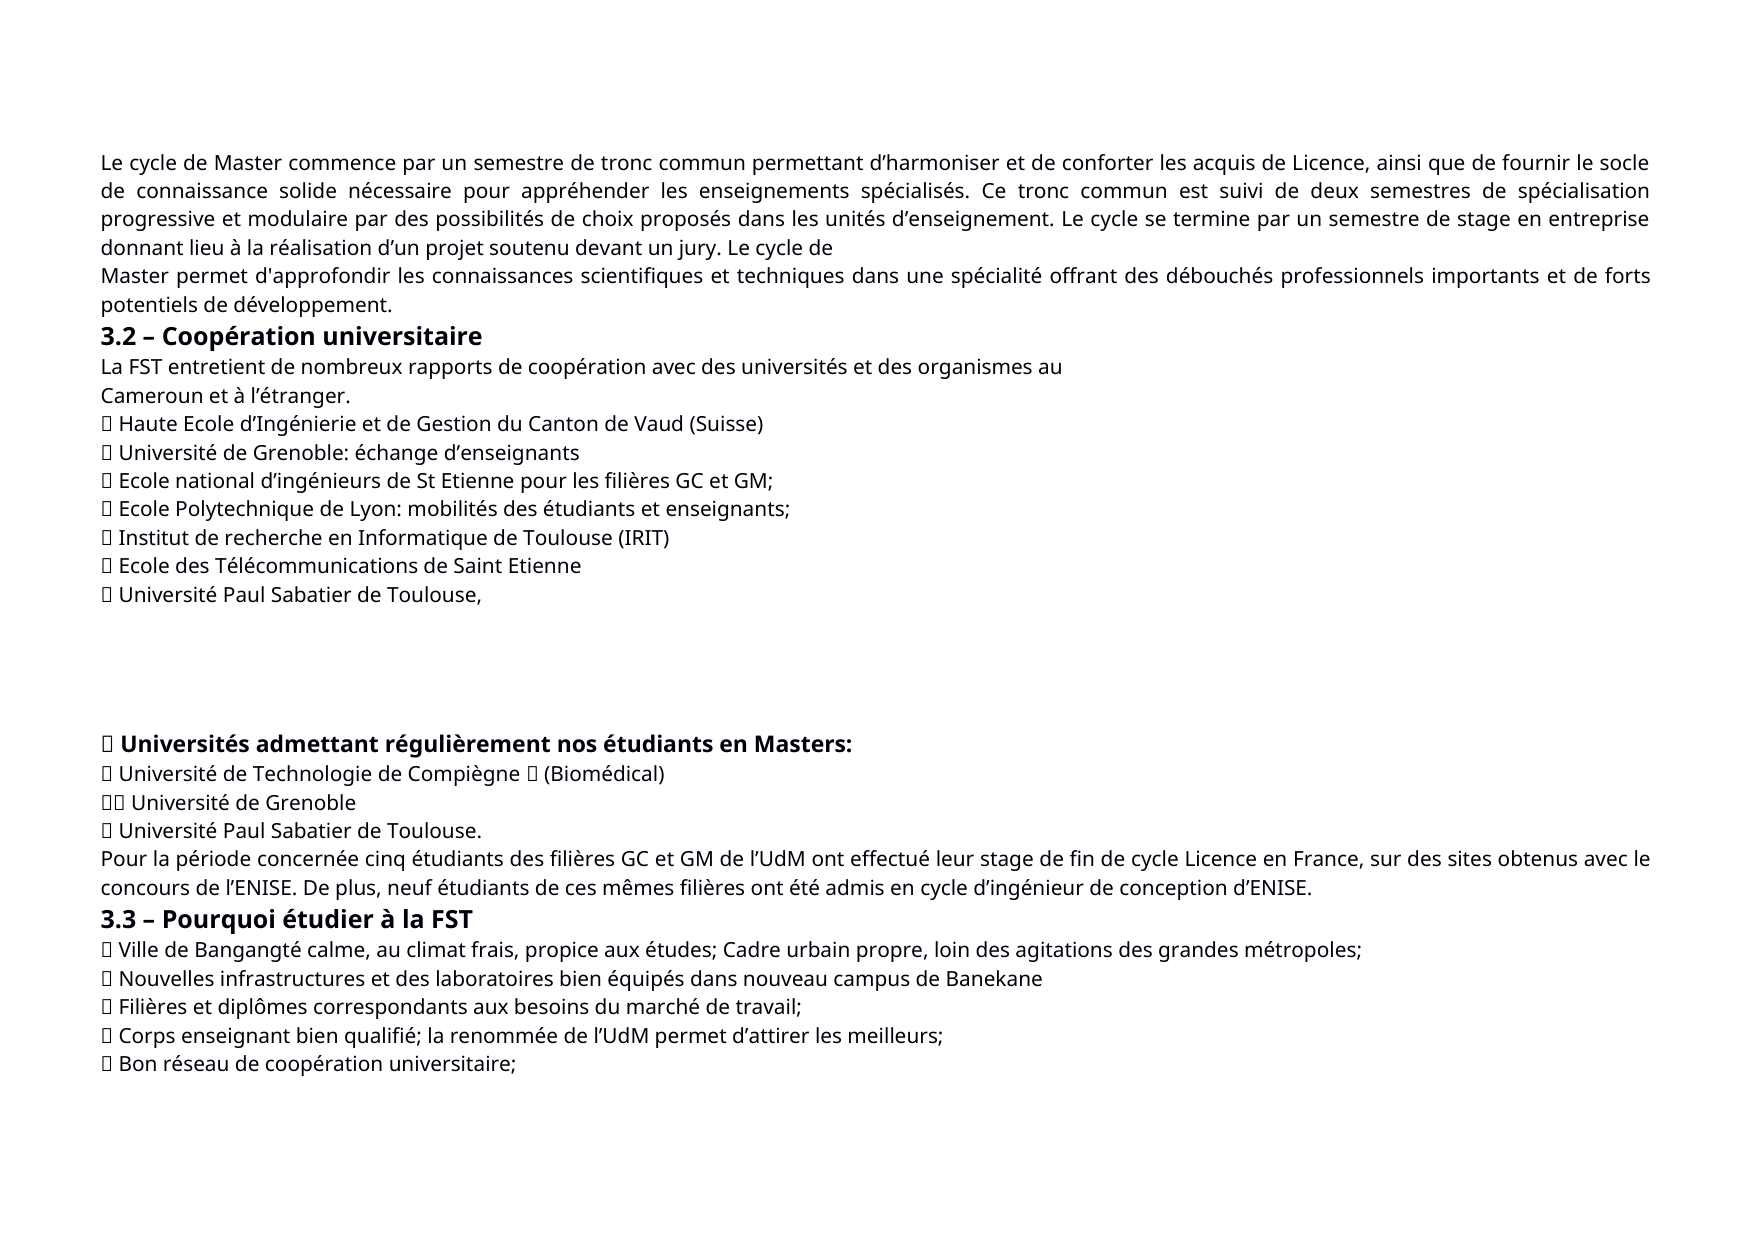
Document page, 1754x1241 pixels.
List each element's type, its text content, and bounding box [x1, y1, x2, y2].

text  Université de Grenoble [100, 788, 1653, 816]
text  Université de Technologie de Compiègne  (Biomédical) [100, 759, 1653, 788]
text  Universités admettant régulièrement nos étudiants en Masters: [100, 728, 1653, 759]
text  Ville de Bangangté calme, au climat frais, propice aux études; Cadre urbain propre, loin des agitations des grandes métropoles; [100, 936, 1653, 964]
text  Ecole Polytechnique de Lyon: mobilités des étudiants et enseignants; [100, 494, 1653, 523]
text  Nouvelles infrastructures et des laboratoires bien équipés dans nouveau campus de Banekane [100, 964, 1653, 992]
text  Ecole des Télécommunications de Saint Etienne [100, 551, 1653, 580]
text Le cycle de Master commence par un semestre de tronc commun permettant d’harmoniser et de conforter les acquis de Licence, ainsi que de fournir le socle de connaissance solide nécessaire pour appréhender les enseignements spécialisés. Ce tronc commun est suivi de deux semestres de spécialisation progressive et modulaire par des possibilités de choix proposés dans les unités d’enseignement. Le cycle se termine par un semestre de stage en entreprise donnant lieu à la réalisation d’un projet soutenu devant un jury. Le cycle de [100, 148, 1653, 261]
text  Ecole national d’ingénieurs de St Etienne pour les filières GC et GM; [100, 466, 1653, 494]
text  Haute Ecole d’Ingénierie et de Gestion du Canton de Vaud (Suisse) [100, 409, 1653, 438]
text  Corps enseignant bien qualifié; la renommée de l’UdM permet d’attirer les meilleurs; [100, 1021, 1653, 1049]
text Cameroun et à l’étranger. [100, 381, 1653, 409]
text  Université Paul Sabatier de Toulouse, [100, 580, 1653, 608]
text  Bon réseau de coopération universitaire; [100, 1049, 1653, 1078]
text  Université de Grenoble: échange d’enseignants [100, 438, 1653, 466]
text Pour la période concernée cinq étudiants des filières GC et GM de l’UdM ont effectué leur stage de fin de cycle Licence en France, sur des sites obtenus avec le concours de l’ENISE. De plus, neuf étudiants de ces mêmes filières ont été admis en cycle d’ingénieur de conception d’ENISE. [100, 844, 1653, 901]
text 3.3 – Pourquoi étudier à la FST [100, 901, 1653, 936]
text  Université Paul Sabatier de Toulouse. [100, 816, 1653, 844]
text Master permet d'approfondir les connaissances scientifiques et techniques dans une spécialité offrant des débouchés professionnels importants et de forts potentiels de développement. [100, 261, 1653, 318]
text  Institut de recherche en Informatique de Toulouse (IRIT) [100, 523, 1653, 551]
text La FST entretient de nombreux rapports de coopération avec des universités et des organismes au [100, 352, 1653, 381]
text  Filières et diplômes correspondants aux besoins du marché de travail; [100, 992, 1653, 1021]
text 3.2 – Coopération universitaire [100, 318, 1653, 352]
